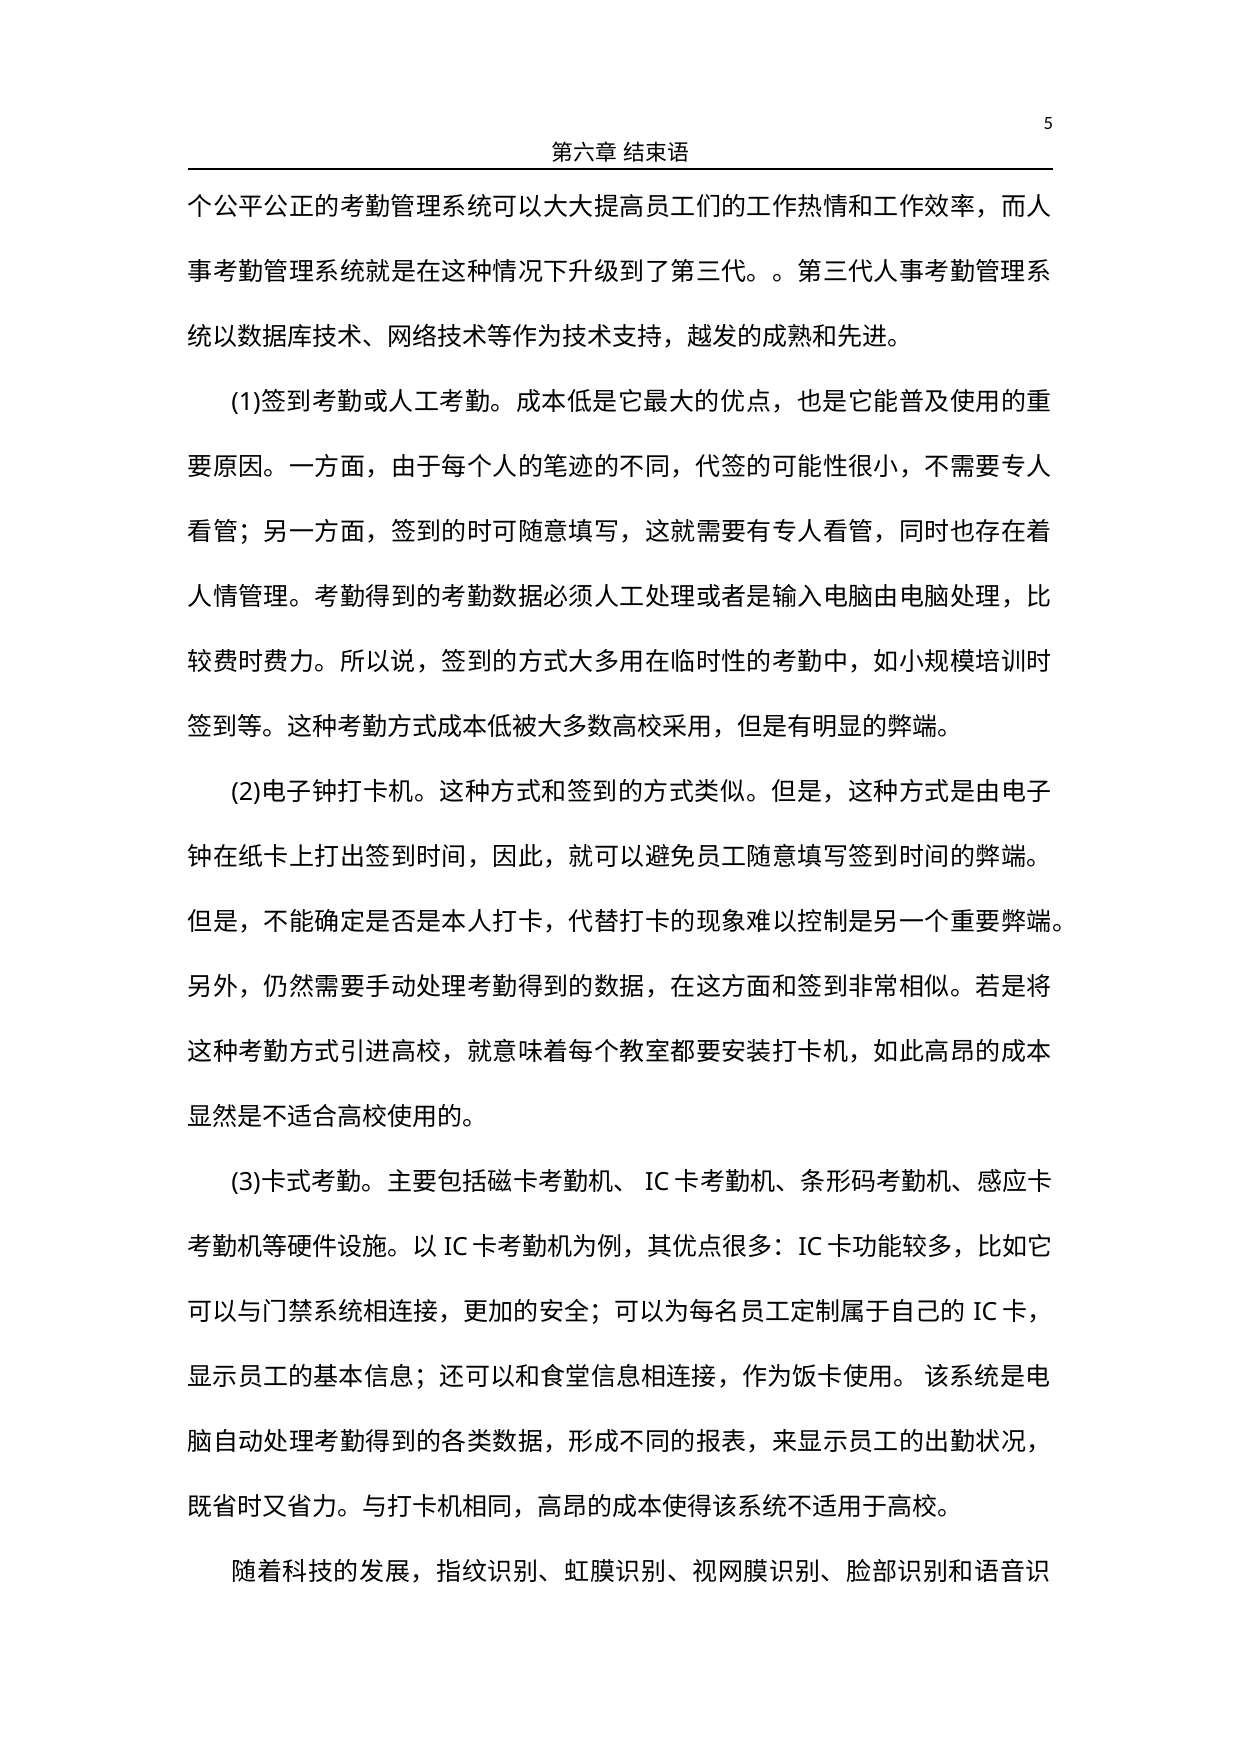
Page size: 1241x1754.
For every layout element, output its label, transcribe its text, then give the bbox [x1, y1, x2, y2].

text (2)电子钟打卡机。这种方式和签到的方式类似。但是，这种方式是由电子钟在纸卡上打出签到时间，因此，就可以避免员工随意填写签到时间的弊端。但是，不能确定是否是本人打卡，代替打卡的现象难以控制是另一个重要弊端。另外，仍然需要手动处理考勤得到的数据，在这方面和签到非常相似。若是将这种考勤方式引进高校，就意味着每个教室都要安装打卡机，如此高昂的成本显然是不适合高校使用的。 [187, 757, 1053, 1147]
text (1)签到考勤或人工考勤。成本低是它最大的优点，也是它能普及使用的重要原因。一方面，由于每个人的笔迹的不同，代签的可能性很小，不需要专人看管；另一方面，签到的时可随意填写，这就需要有专人看管，同时也存在着人情管理。考勤得到的考勤数据必须人工处理或者是输入电脑由电脑处理，比较费时费力。所以说，签到的方式大多用在临时性的考勤中，如小规模培训时签到等。这种考勤方式成本低被大多数高校采用，但是有明显的弊端。 [187, 367, 1053, 757]
text (3)卡式考勤。主要包括磁卡考勤机、 IC卡考勤机、条形码考勤机、感应卡考勤机等硬件设施。以 IC卡考勤机为例，其优点很多：IC卡功能较多，比如它可以与门禁系统相连接，更加的安全；可以为每名员工定制属于自己的IC卡，显示员工的基本信息；还可以和食堂信息相连接，作为饭卡使用。 该系统是电脑自动处理考勤得到的各类数据，形成不同的报表，来显示员工的出勤状况，既省时又省力。与打卡机相同，高昂的成本使得该系统不适用于高校。 [187, 1147, 1053, 1537]
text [187, 172, 1053, 367]
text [187, 1537, 1053, 1602]
